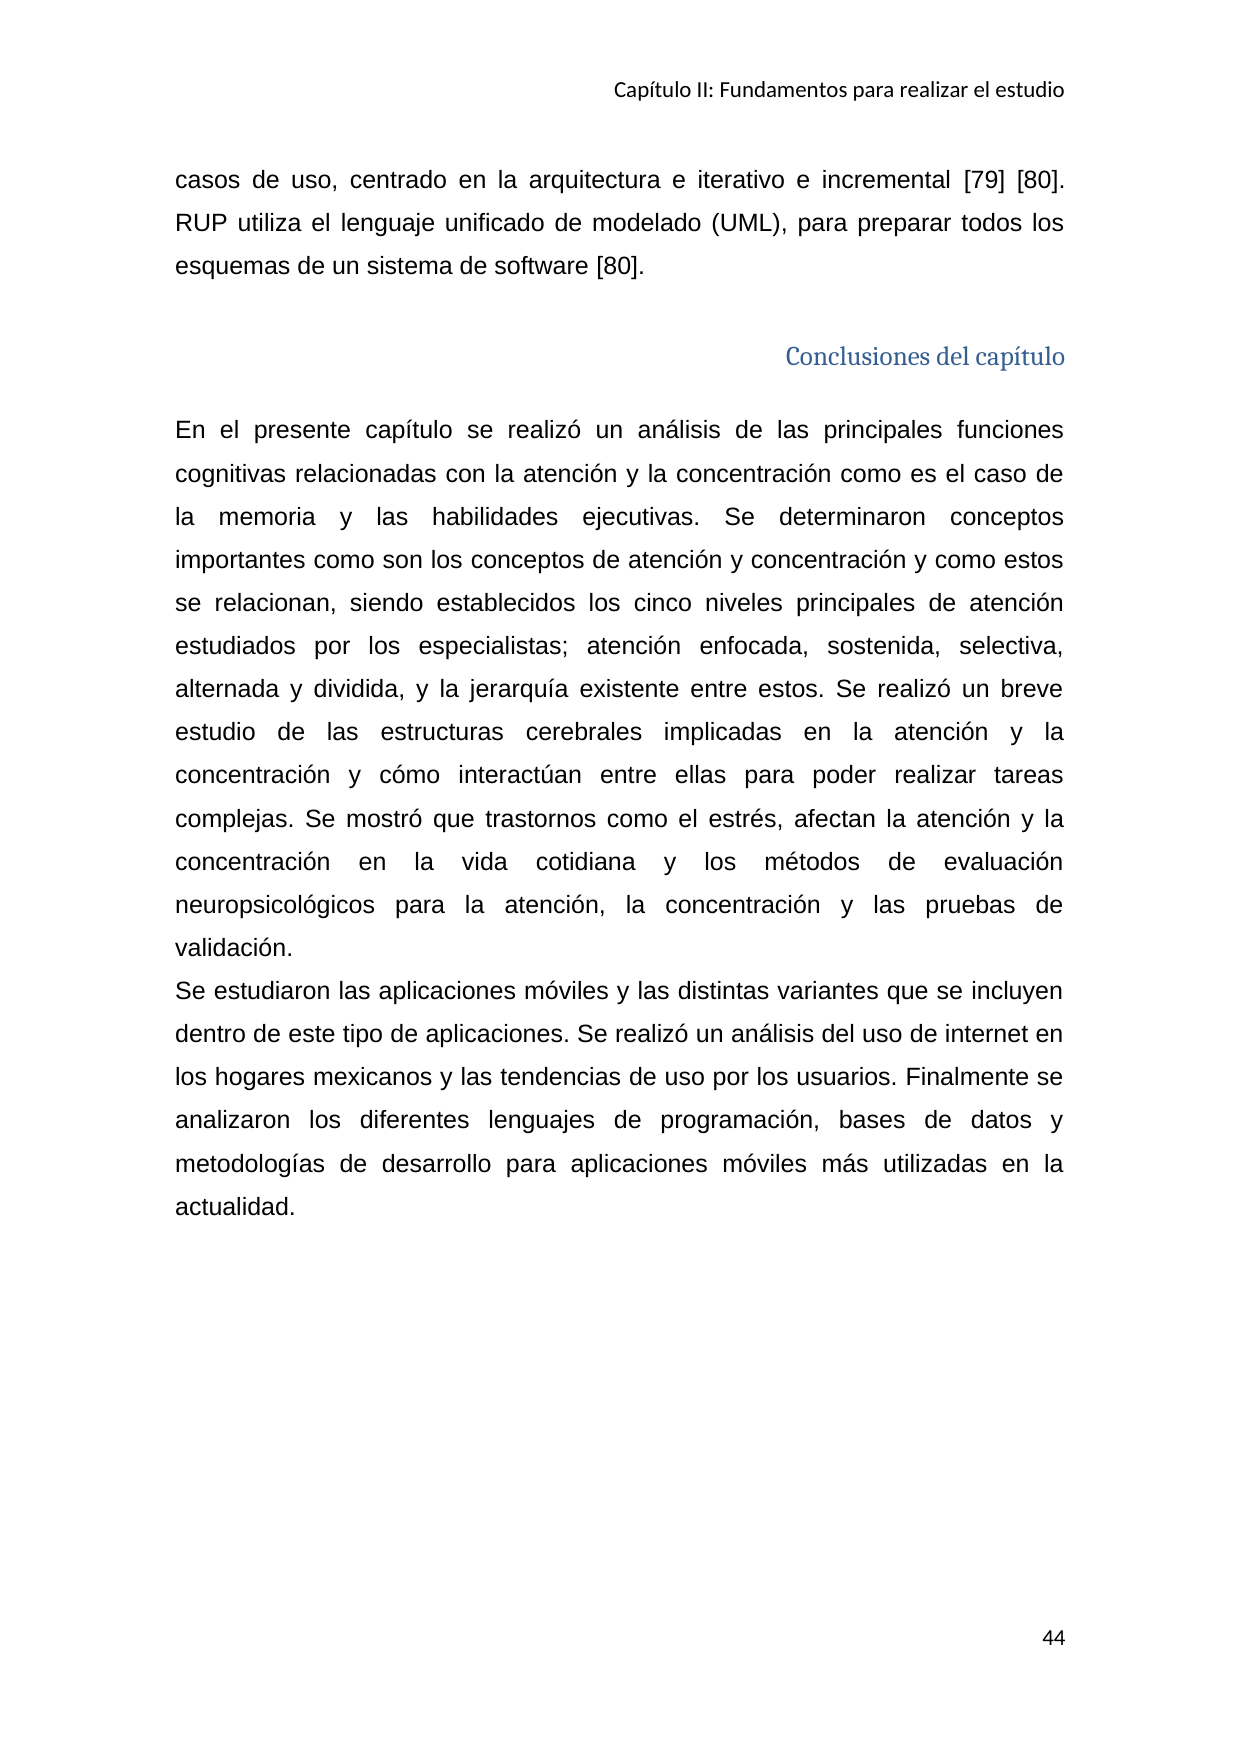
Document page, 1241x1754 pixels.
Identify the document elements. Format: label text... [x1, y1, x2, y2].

text Se estudiaron las aplicaciones móviles y las distintas variantes que se incluyen dentro de este tipo de aplicaciones. Se realizó un análisis del uso de internet en los hogares mexicanos y las tendencias de uso por los usuarios. Finalmente se analizaron los diferentes lenguajes de programación, bases de datos y metodologías de desarrollo para aplicaciones móviles más utilizadas en la actualidad. [175, 976, 1065, 1221]
text En el presente capítulo se realizó un análisis de las principales funciones cognitivas relacionadas con la atención y la concentración como es el caso de la memoria y las habilidades ejecutivas. Se determinaron conceptos importantes como son los conceptos de atención y concentración y como estos se relacionan, siendo establecidos los cinco niveles principales de atención estudiados por los especialistas; atención enfocada, sostenida, selectiva, alternada y dividida, y la jerarquía existente entre estos. Se realizó un breve estudio de las estructuras cerebrales implicadas en la atención y la concentración y cómo interactúan entre ellas para poder realizar tareas complejas. Se mostró que trastornos como el estrés, afectan la atención y la concentración en la vida cotidiana y los métodos de evaluación neuropsicológicos para la atención, la concentración y las pruebas de validación. [175, 416, 1065, 962]
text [175, 164, 1065, 279]
subtitle Conclusiones del capítulo [175, 341, 1065, 372]
